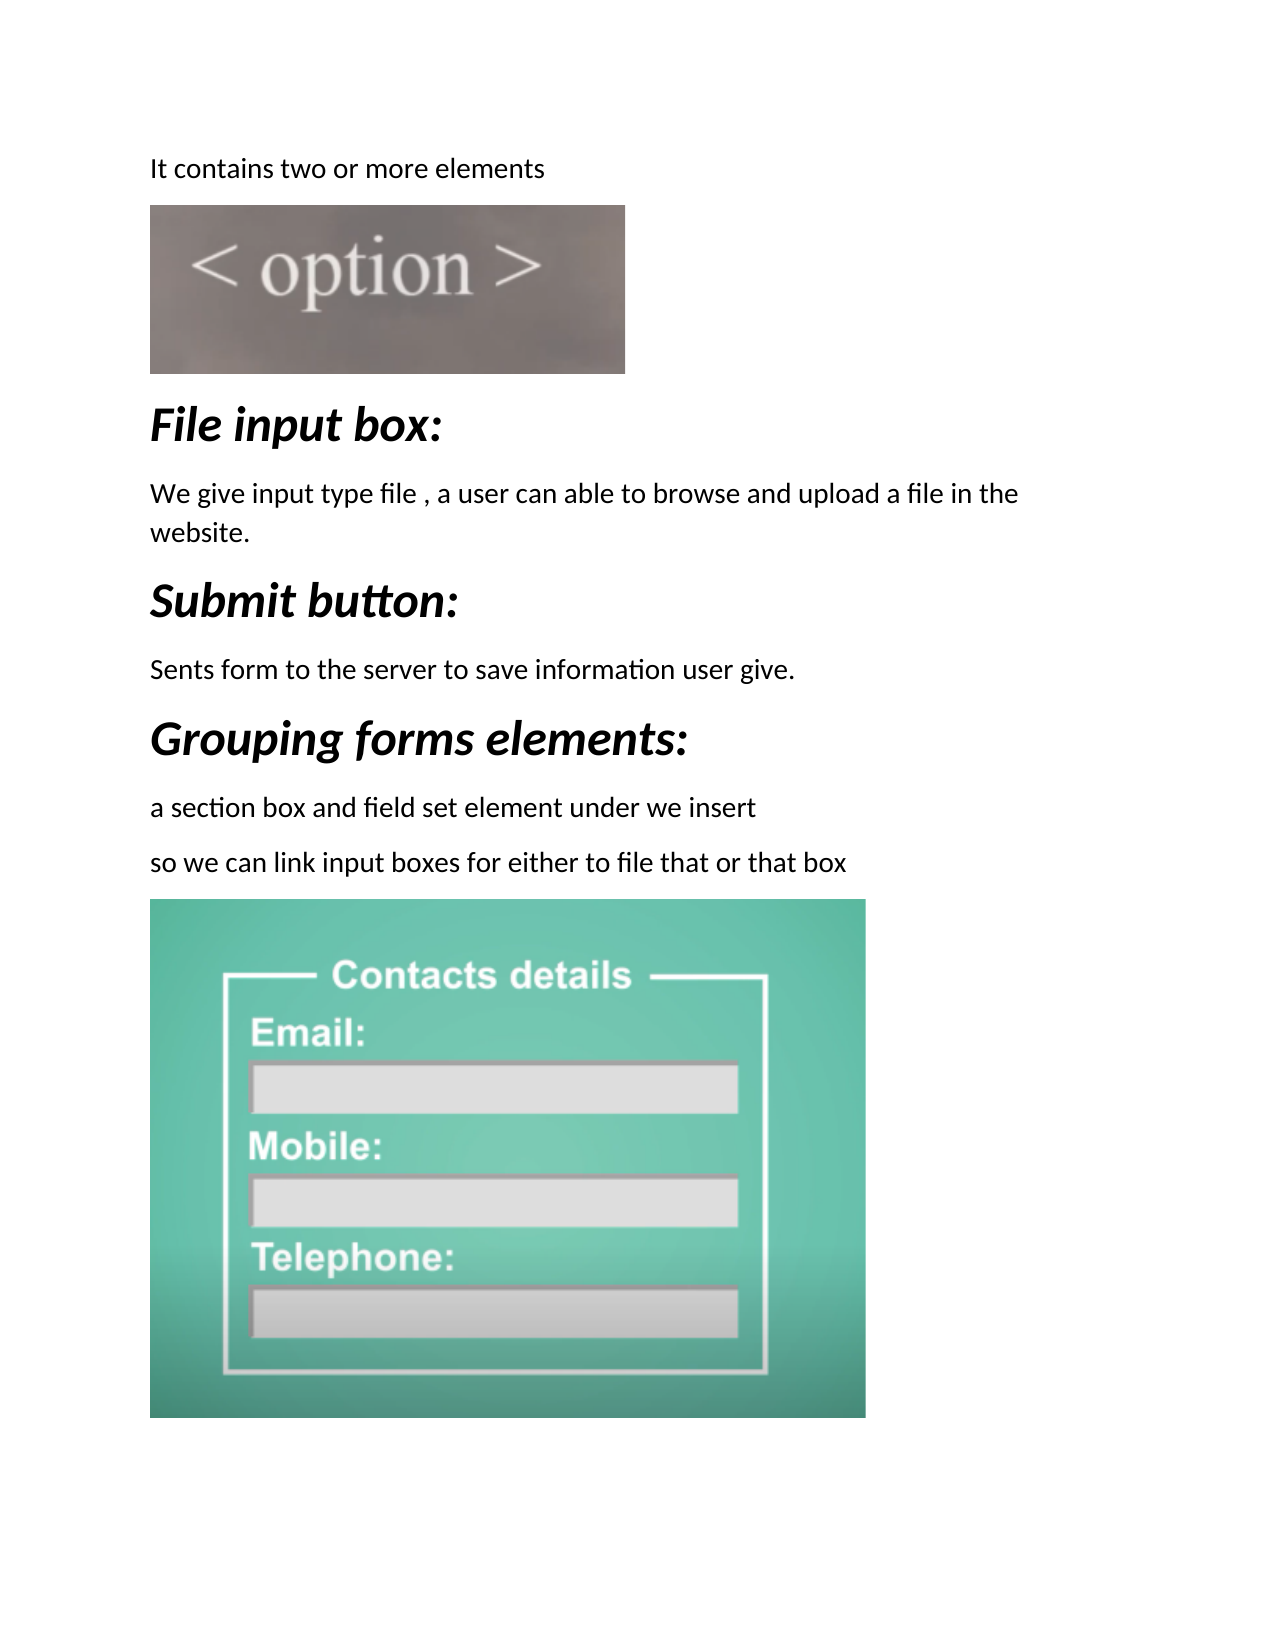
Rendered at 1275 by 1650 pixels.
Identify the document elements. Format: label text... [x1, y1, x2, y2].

text It contains two or more elements [150, 150, 1125, 186]
picture [150, 899, 866, 1418]
text Submit button: [150, 569, 1125, 630]
text Sents form to the server to save information user give. [150, 651, 1125, 687]
text a section box and field set element under we insert [150, 789, 1125, 824]
text File input box: [150, 393, 1125, 454]
text We give input type file , a user can able to browse and upload a file in the website. [150, 475, 1125, 549]
text Grouping forms elements: [150, 706, 1125, 767]
picture [150, 205, 625, 374]
text so we can link input boxes for either to file that or that box [150, 844, 1125, 879]
